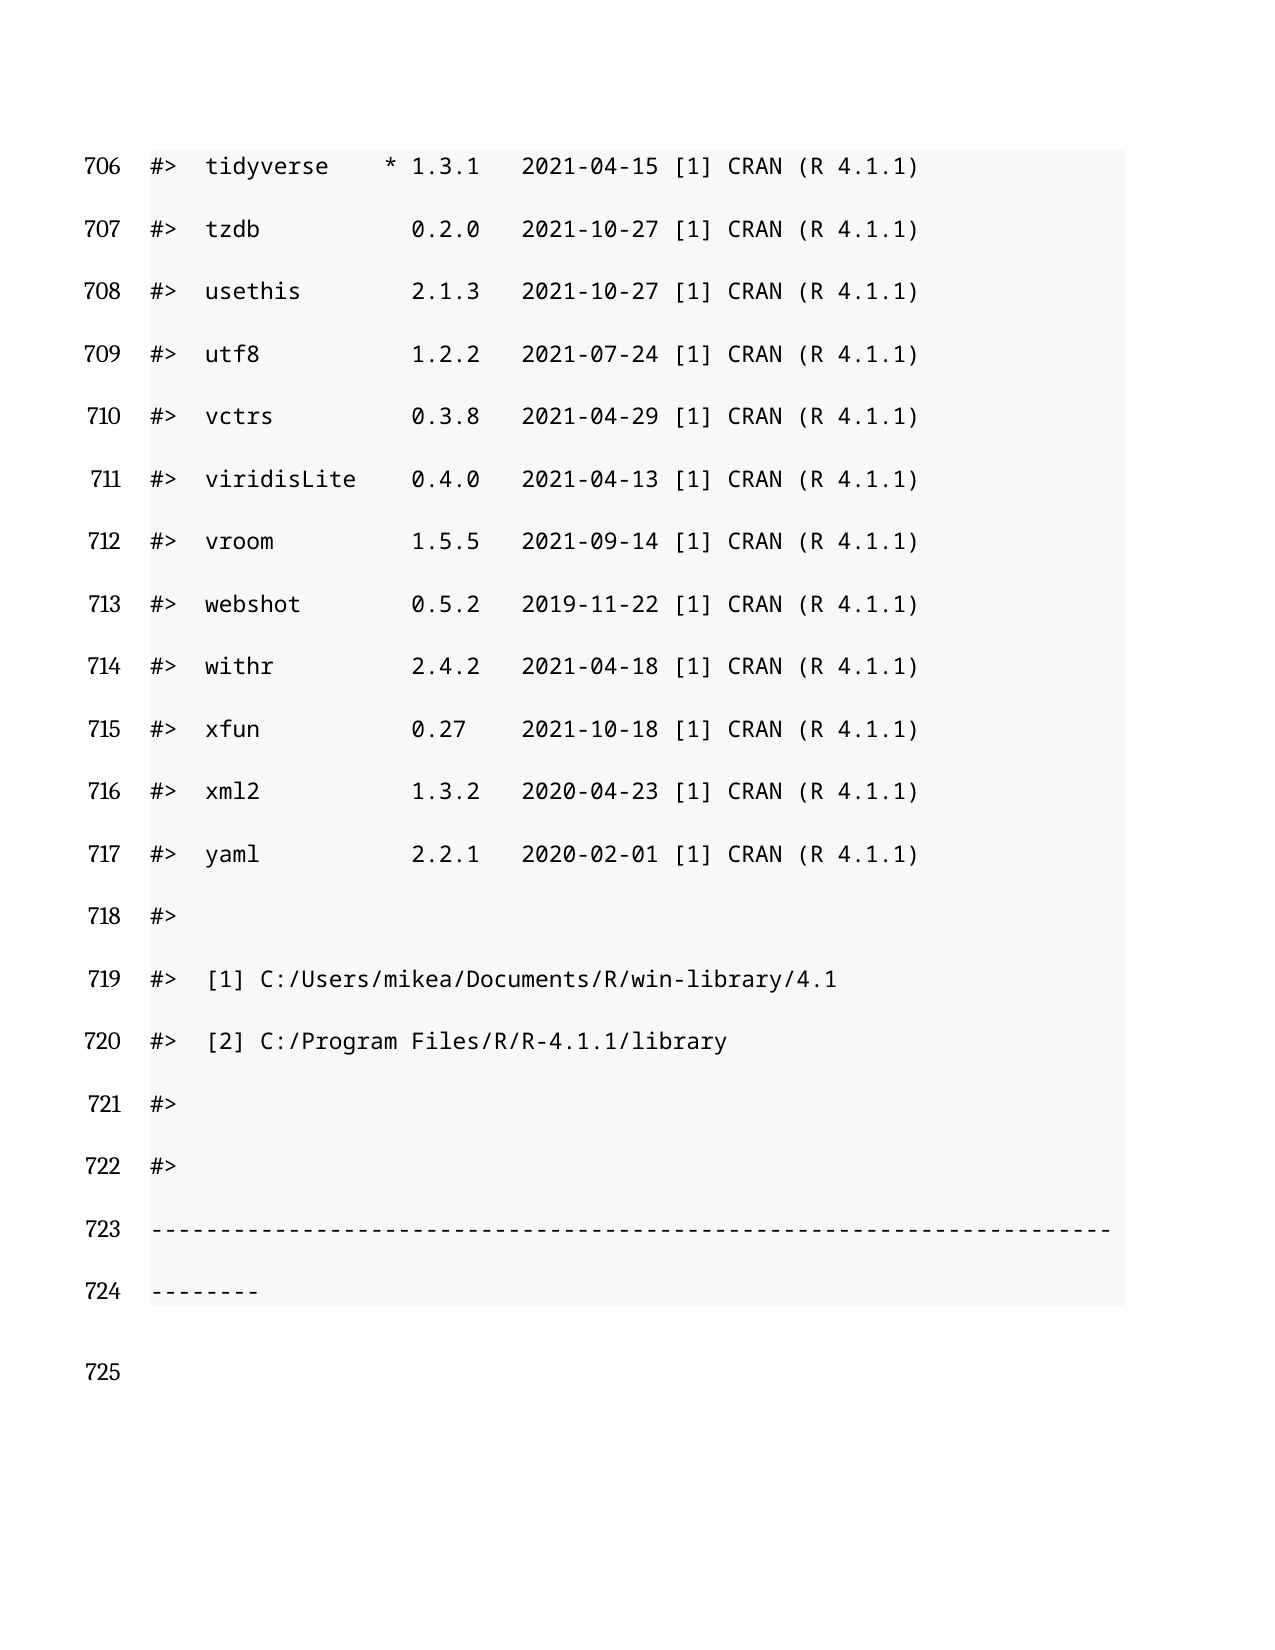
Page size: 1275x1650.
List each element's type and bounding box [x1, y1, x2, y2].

text [150, 150, 1125, 1306]
